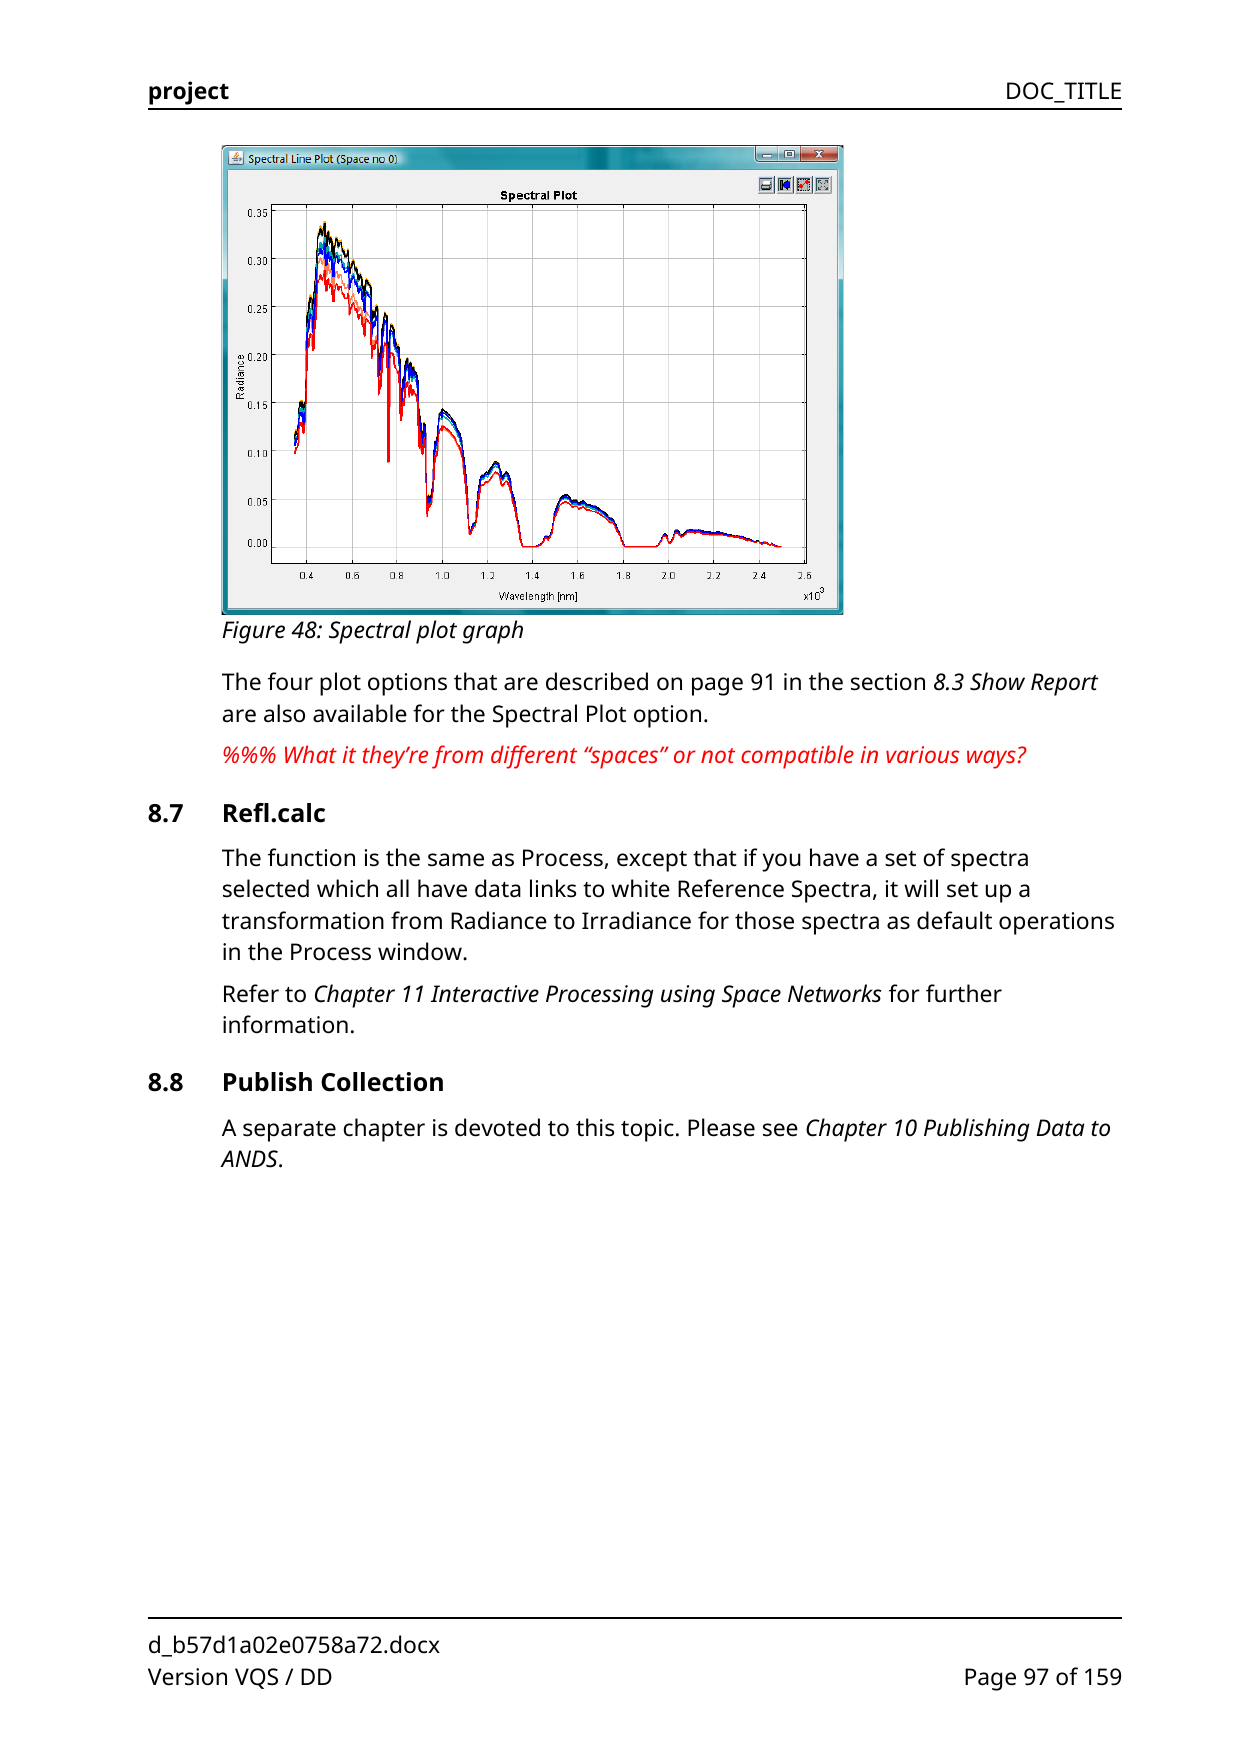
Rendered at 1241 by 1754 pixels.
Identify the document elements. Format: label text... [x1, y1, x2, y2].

text The function is the same as Process, except that if you have a set of spectra selected which all have data links to white Reference Spectra, it will set up a transformation from Radiance to Irradiance for those spectra as default operations in the Process window. [222, 842, 1122, 967]
picture [221, 145, 844, 615]
text %%% What it they’re from different “spaces” or not compatible in various ways? [222, 739, 1122, 771]
subtitle Refl.calc [148, 796, 1122, 829]
subtitle Publish Collection [148, 1065, 1122, 1099]
